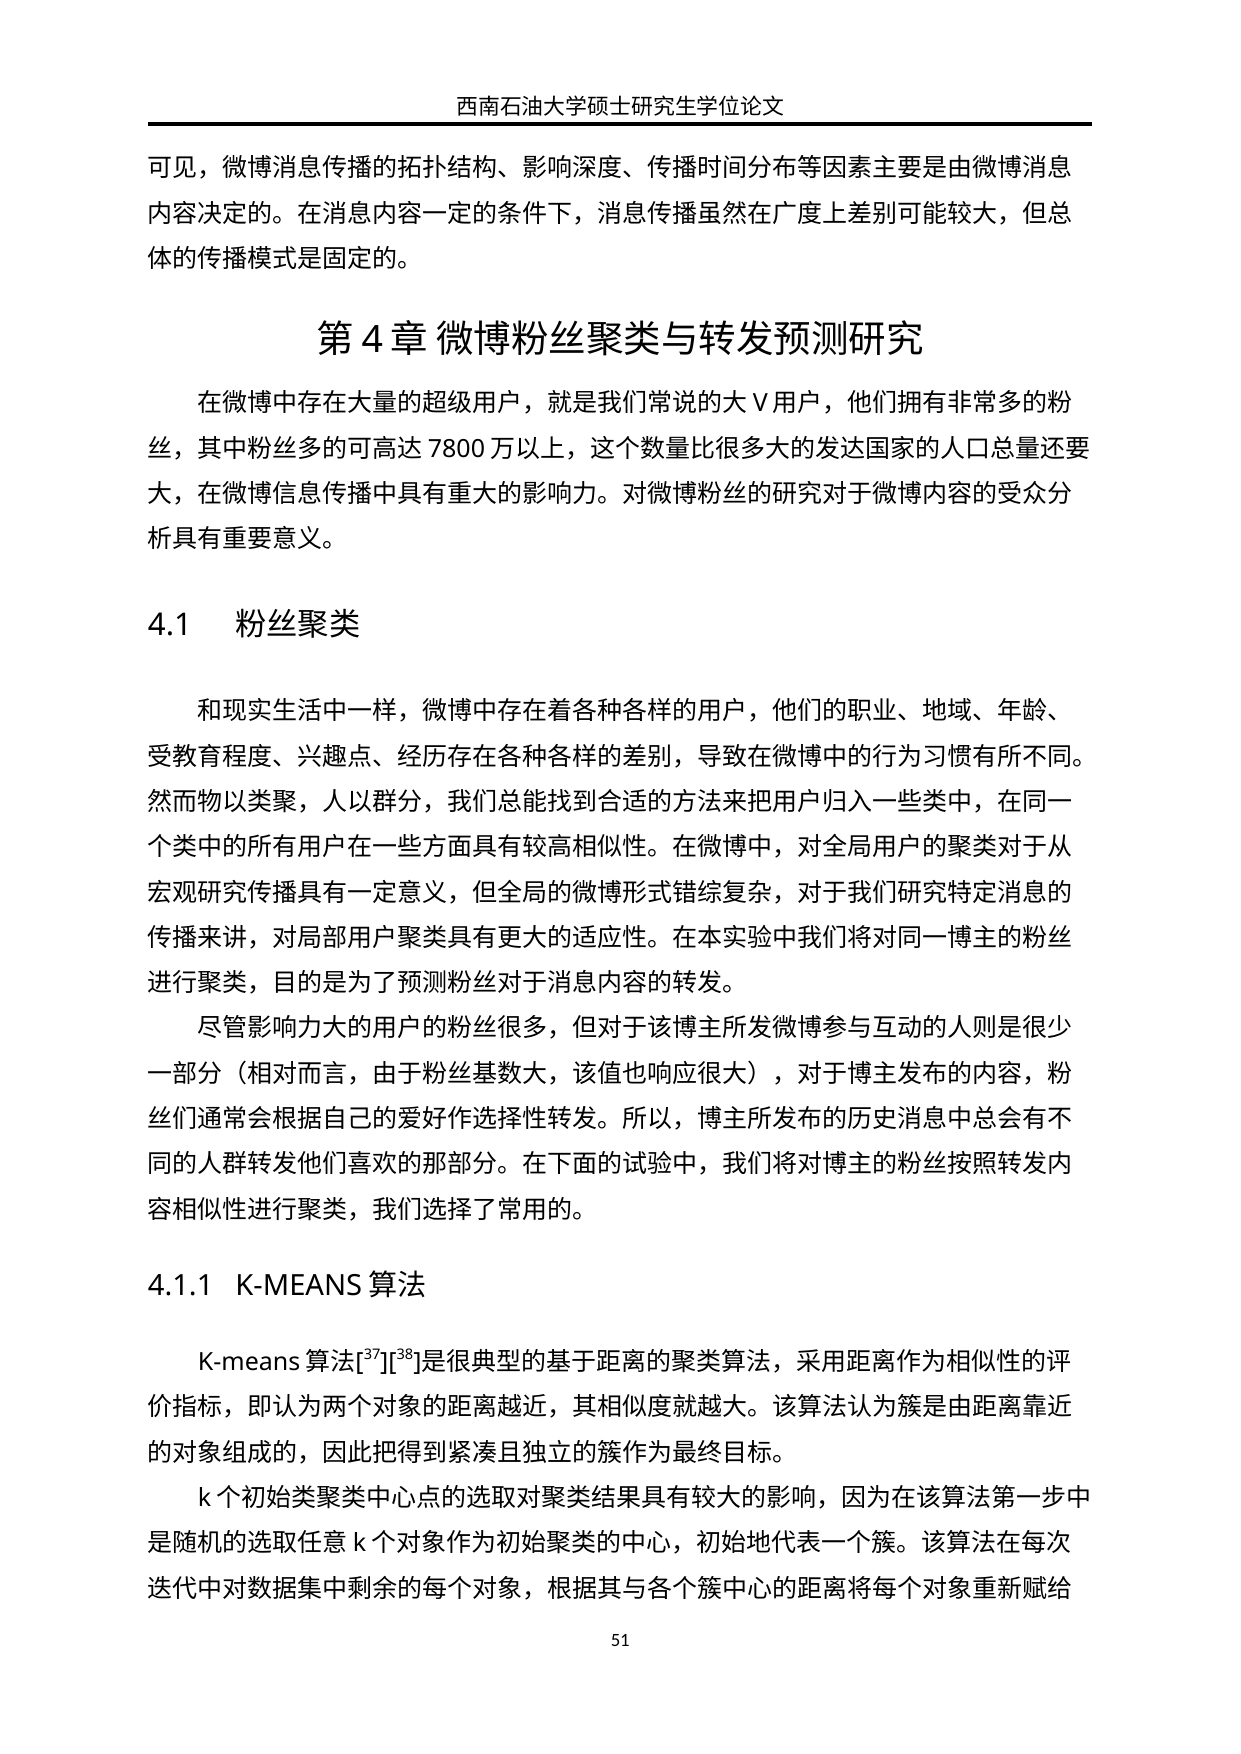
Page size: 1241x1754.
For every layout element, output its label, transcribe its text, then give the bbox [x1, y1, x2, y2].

text K-means算法[][]是很典型的基于距离的聚类算法，采用距离作为相似性的评价指标，即认为两个对象的距离越近，其相似度就越大。该算法认为簇是由距离靠近的对象组成的，因此把得到紧凑且独立的簇作为最终目标。 [148, 1342, 1092, 1468]
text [148, 1477, 1092, 1604]
text 在微博中存在大量的超级用户，就是我们常说的大V用户，他们拥有非常多的粉丝，其中粉丝多的可高达7800万以上，这个数量比很多大的发达国家的人口总量还要大，在微博信息传播中具有重大的影响力。对微博粉丝的研究对于微博内容的受众分析具有重要意义。 [148, 383, 1092, 555]
text 尽管影响力大的用户的粉丝很多，但对于该博主所发微博参与互动的人则是很少一部分（相对而言，由于粉丝基数大，该值也响应很大），对于博主发布的内容，粉丝们通常会根据自己的爱好作选择性转发。所以，博主所发布的历史消息中总会有不同的人群转发他们喜欢的那部分。在下面的试验中，我们将对博主的粉丝按照转发内容相似性进行聚类，我们选择了常用的。 [148, 1008, 1092, 1225]
title 第4章 微博粉丝聚类与转发预测研究 [148, 309, 1092, 363]
subtitle 4.1.1 K-MEANS算法 [148, 1262, 1092, 1304]
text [148, 148, 1092, 274]
subtitle 4.1 粉丝聚类 [148, 599, 1092, 645]
text 和现实生活中一样，微博中存在着各种各样的用户，他们的职业、地域、年龄、受教育程度、兴趣点、经历存在各种各样的差别，导致在微博中的行为习惯有所不同。然而物以类聚，人以群分，我们总能找到合适的方法来把用户归入一些类中，在同一个类中的所有用户在一些方面具有较高相似性。在微博中，对全局用户的聚类对于从宏观研究传播具有一定意义，但全局的微博形式错综复杂，对于我们研究特定消息的传播来讲，对局部用户聚类具有更大的适应性。在本实验中我们将对同一博主的粉丝进行聚类，目的是为了预测粉丝对于消息内容的转发。 [148, 691, 1092, 999]
